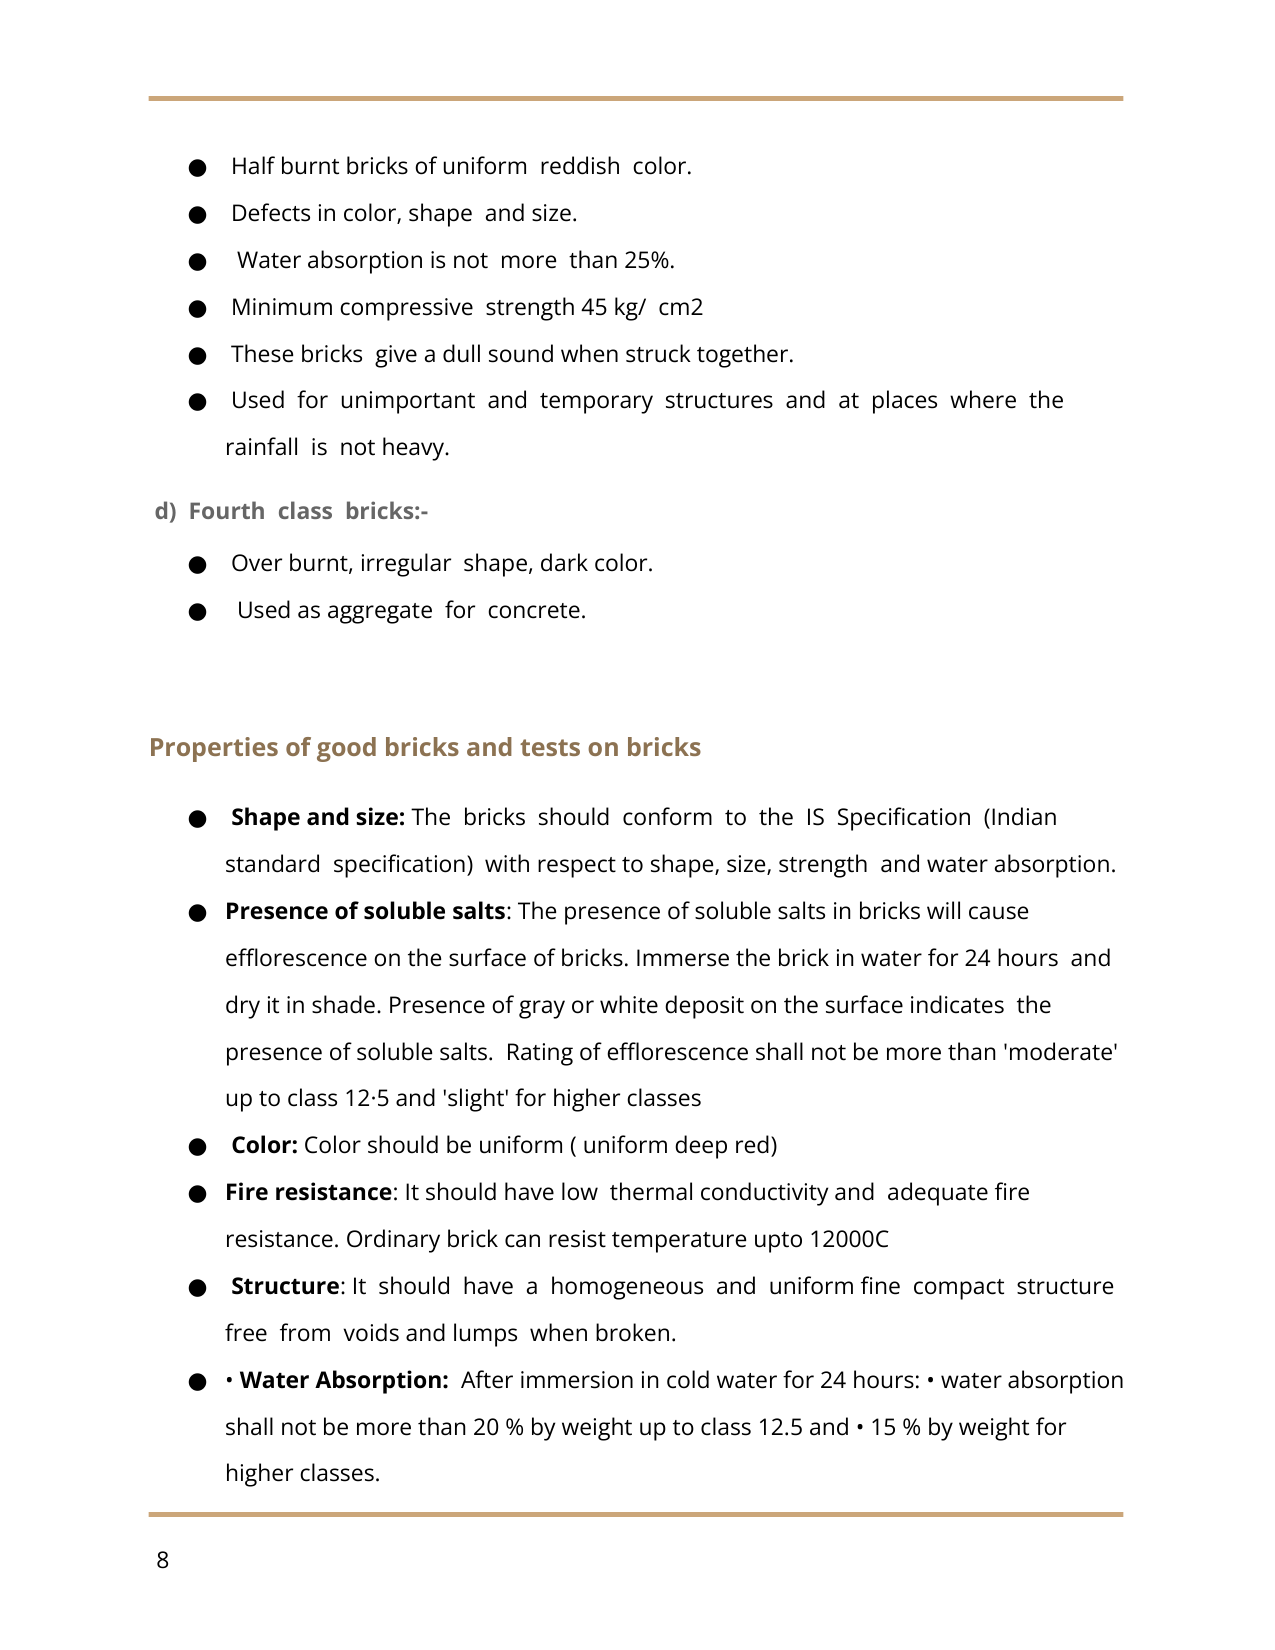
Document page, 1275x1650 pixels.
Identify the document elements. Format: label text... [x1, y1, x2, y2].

list Water absorption is not more than 25%. [187, 244, 1125, 275]
list Color: Color should be uniform ( uniform deep red) [187, 1129, 1125, 1160]
subtitle d) Fourth class bricks:- [148, 495, 1125, 526]
list Used as aggregate for concrete. [187, 594, 1125, 625]
picture [148, 96, 1124, 101]
list Presence of soluble salts: The presence of soluble salts in bricks will cause efflorescence on the surface of bricks. Immerse the brick in water for 24 hours and dry it in shade. Presence of gray or white deposit on the surface indicates the presence of soluble salts. Rating of efflorescence shall not be more than 'moderate' up to class 12·5 and 'slight' for higher classes [187, 895, 1125, 1113]
list Structure: It should have a homogeneous and uniform fine compact structure free from voids and lumps when broken. [187, 1270, 1125, 1348]
subtitle Properties of good bricks and tests on bricks [148, 729, 1125, 763]
list Over burnt, irregular shape, dark color. [187, 547, 1125, 578]
list Fire resistance: It should have low thermal conductivity and adequate fire resistance. Ordinary brick can resist temperature upto 12000C [187, 1176, 1125, 1254]
list Defects in color, shape and size. [187, 197, 1125, 228]
list Minimum compressive strength 45 kg/ cm2 [187, 291, 1125, 322]
list • Water Absorption: After immersion in cold water for 24 hours: • water absorption shall not be more than 20 % by weight up to class 12.5 and • 15 % by weight for higher classes. [187, 1363, 1125, 1488]
list Shape and size: The bricks should conform to the IS Specification (Indian standard specification) with respect to shape, size, strength and water absorption. [187, 801, 1125, 879]
picture [148, 1512, 1124, 1517]
list These bricks give a dull sound when struck together. [187, 337, 1125, 369]
list Half burnt bricks of uniform reddish color. [187, 150, 1125, 181]
list Used for unimportant and temporary structures and at places where the rainfall is not heavy. [187, 384, 1125, 462]
